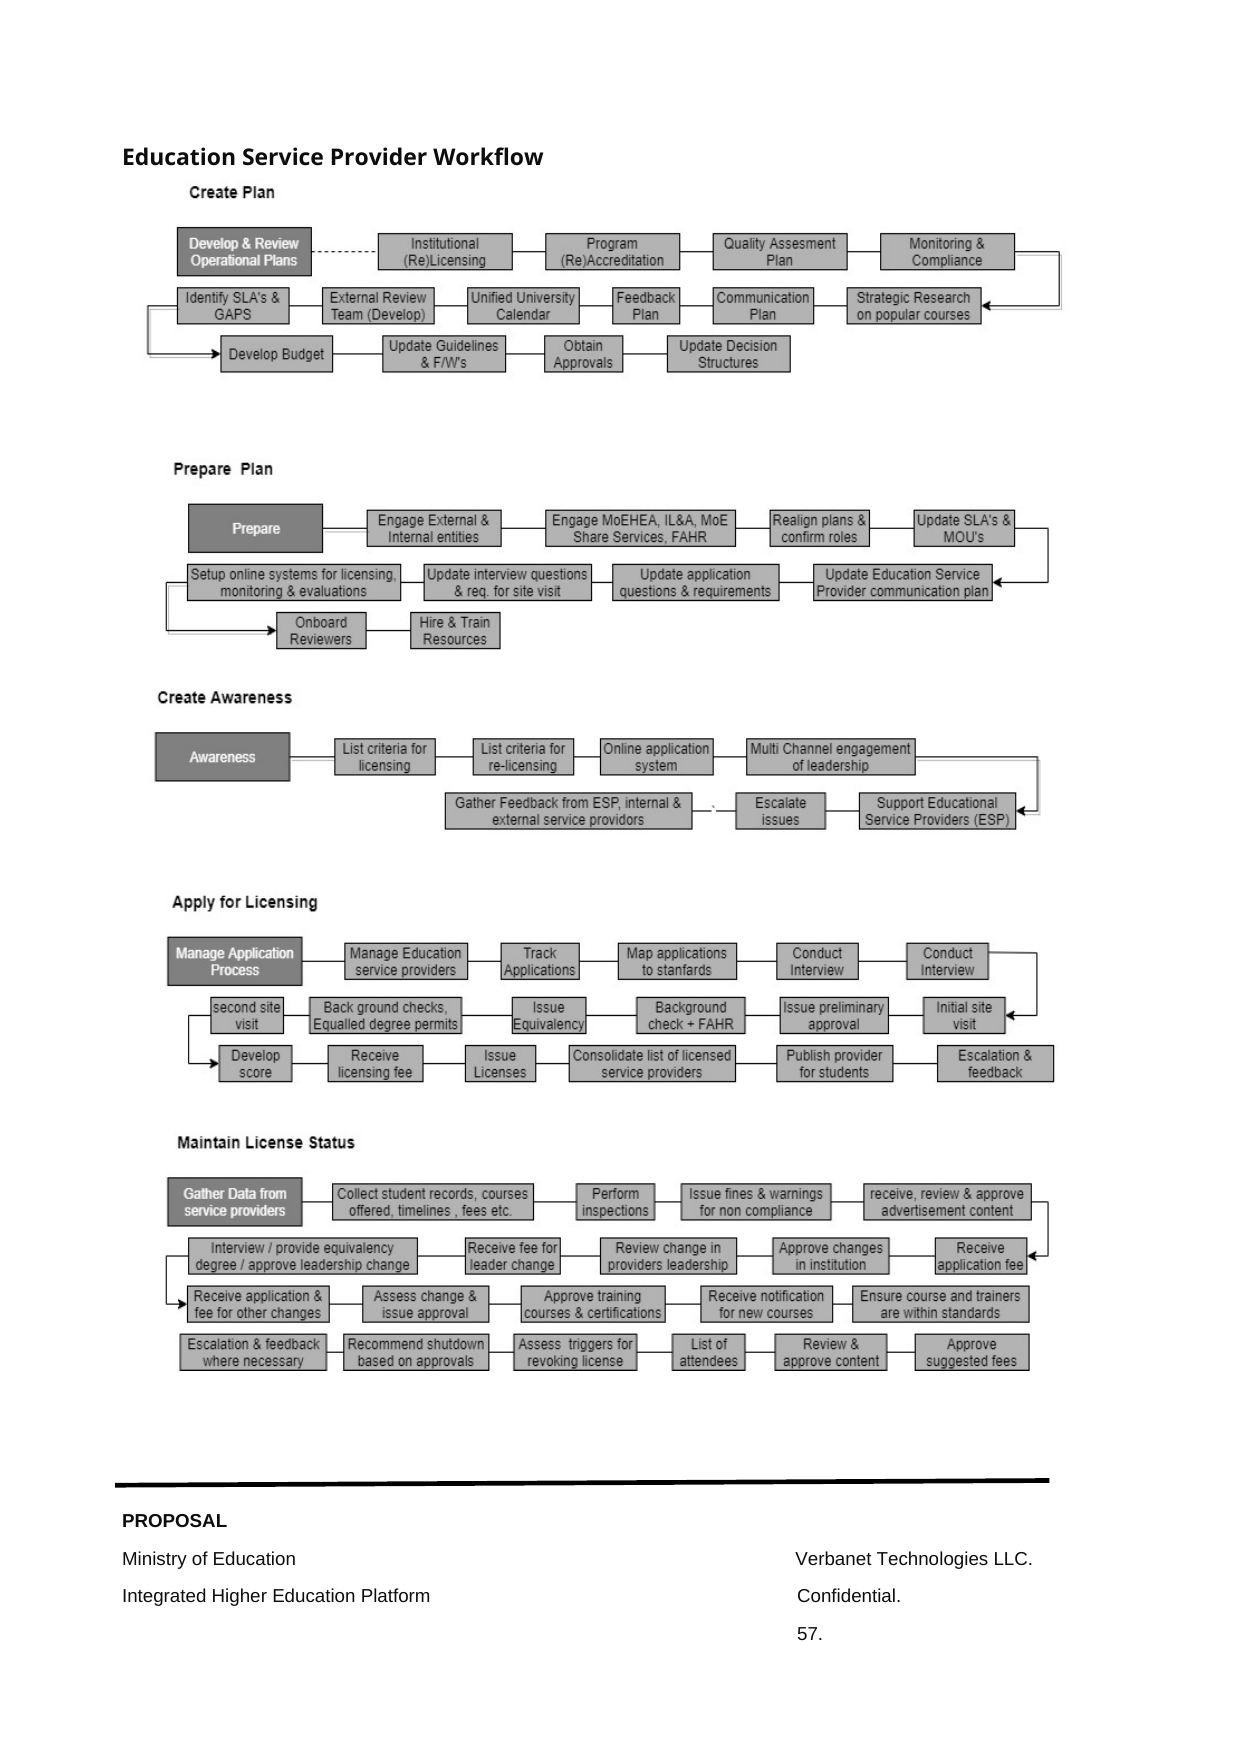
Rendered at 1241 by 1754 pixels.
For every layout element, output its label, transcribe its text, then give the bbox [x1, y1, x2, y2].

text Education Service Provider Workflow [122, 141, 1053, 172]
picture [139, 179, 1070, 1371]
